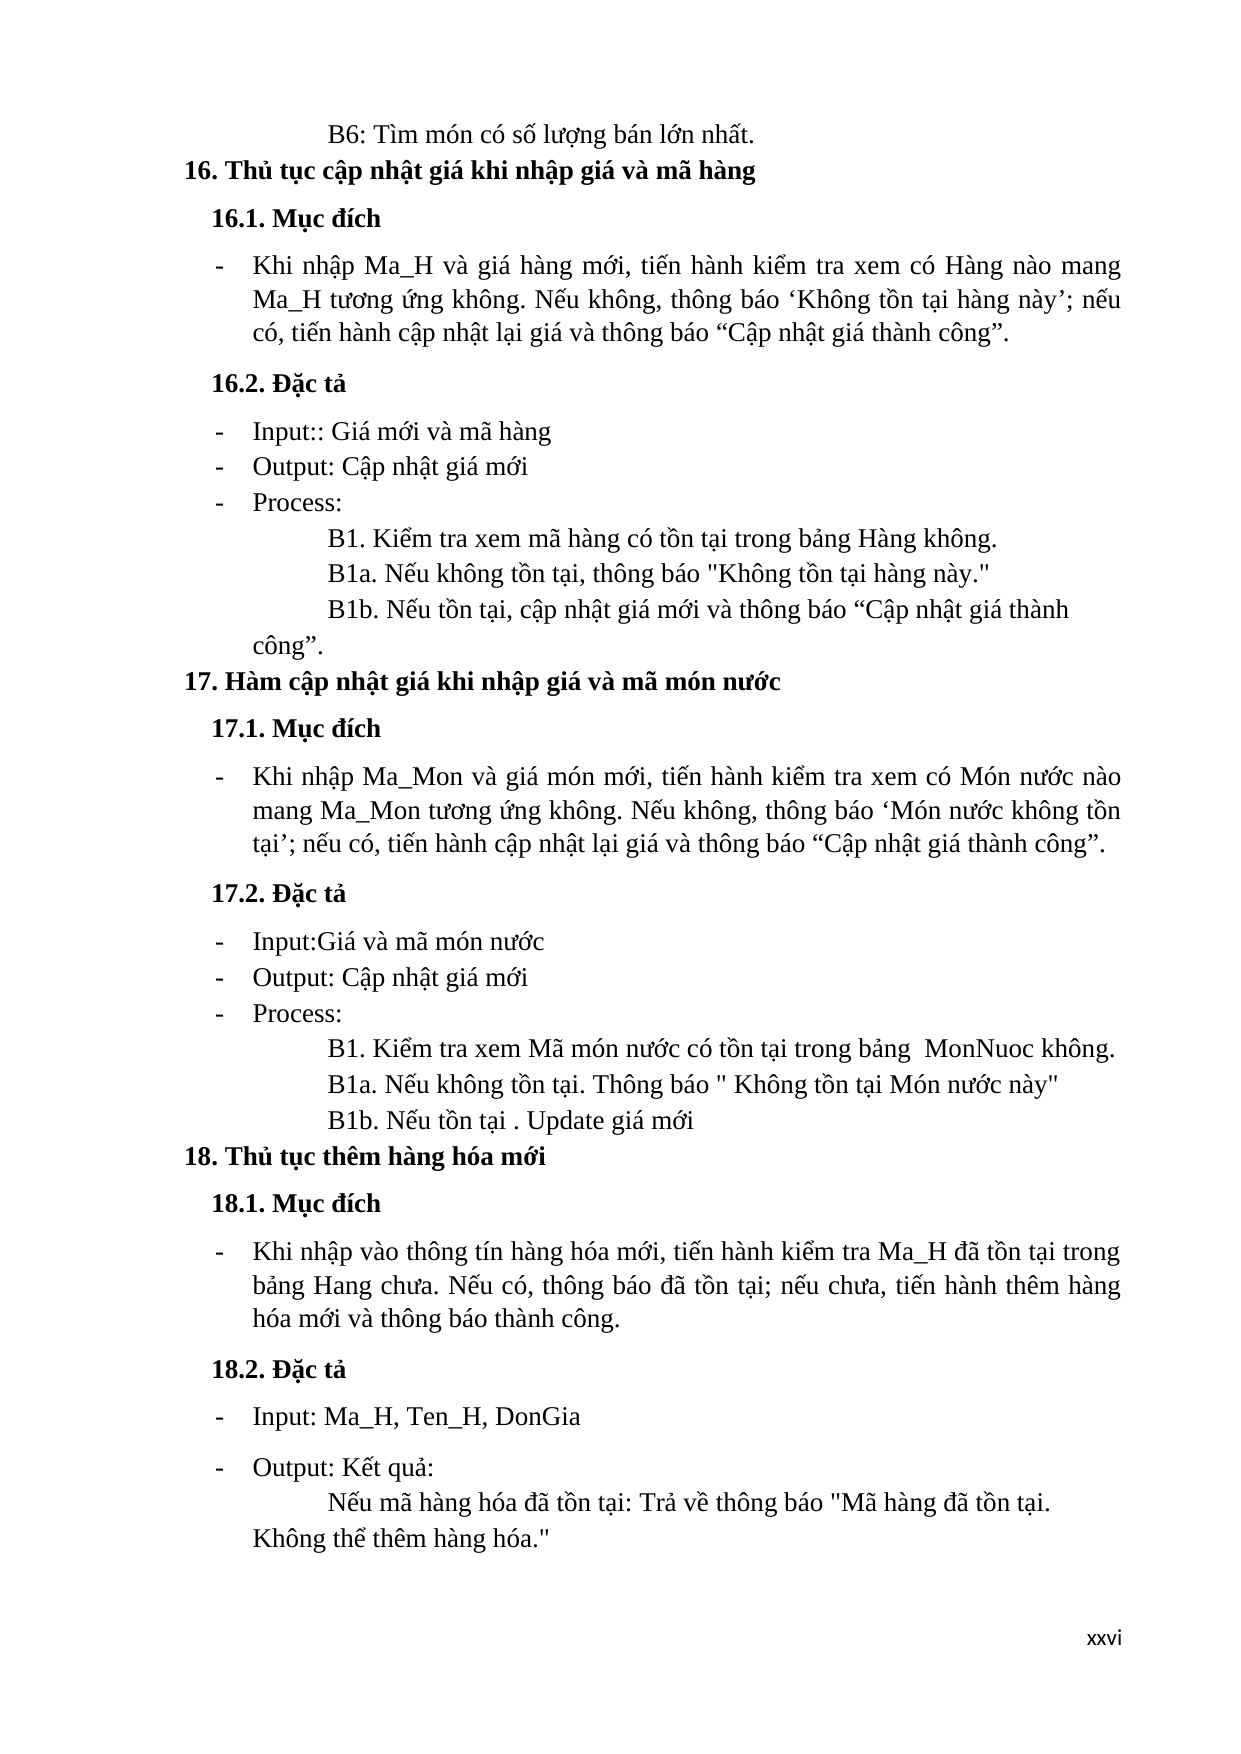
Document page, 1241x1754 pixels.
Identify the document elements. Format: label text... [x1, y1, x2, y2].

subtitle 18.1. Mục đích [177, 1188, 1122, 1219]
subtitle 16. Thủ tục cập nhật giá khi nhập giá và mã hàng [177, 154, 1122, 185]
list Output: Kết quả: [215, 1451, 1122, 1482]
text B6: Tìm món có số lượng bán lớn nhất. [252, 118, 1122, 149]
subtitle 16.2. Đặc tả [177, 367, 1122, 398]
list Khi nhập Ma_H và giá hàng mới, tiến hành kiểm tra xem có Hàng nào mang Ma_H tương ứng không. Nếu không, thông báo ‘Không tồn tại hàng này’; nếu có, tiến hành cập nhật lại giá và thông báo “Cập nhật giá thành công”. [215, 249, 1122, 348]
list Process: [215, 997, 1122, 1028]
text B1. Kiểm tra xem Mã món nước có tồn tại trong bảng MonNuoc không. [252, 1033, 1122, 1064]
subtitle 16.1. Mục đích [177, 202, 1122, 233]
subtitle 18.2. Đặc tả [177, 1353, 1122, 1384]
text Nếu mã hàng hóa đã tồn tại: Trả về thông báo "Mã hàng đã tồn tại. Không thể thêm hàng hóa." [252, 1486, 1122, 1553]
list Khi nhập Ma_Mon và giá món mới, tiến hành kiểm tra xem có Món nước nào mang Ma_Mon tương ứng không. Nếu không, thông báo ‘Món nước không tồn tại’; nếu có, tiến hành cập nhật lại giá và thông báo “Cập nhật giá thành công”. [215, 760, 1122, 858]
list Process: [215, 486, 1122, 517]
subtitle 18. Thủ tục thêm hàng hóa mới [177, 1140, 1122, 1171]
list Input:Giá và mã món nước [215, 925, 1122, 957]
list Output: Cập nhật giá mới [215, 450, 1122, 481]
text B1b. Nếu tồn tại, cập nhật giá mới và thông báo “Cập nhật giá thành công”. [252, 593, 1122, 660]
text B1. Kiểm tra xem mã hàng có tồn tại trong bảng Hàng không. [252, 522, 1122, 553]
list Khi nhập vào thông tín hàng hóa mới, tiến hành kiểm tra Ma_H đã tồn tại trong bảng Hang chưa. Nếu có, thông báo đã tồn tại; nếu chưa, tiến hành thêm hàng hóa mới và thông báo thành công. [215, 1235, 1122, 1334]
subtitle 17.1. Mục đích [177, 712, 1122, 744]
text B1a. Nếu không tồn tại, thông báo "Không tồn tại hàng này." [252, 557, 1122, 589]
list Output: Cập nhật giá mới [215, 961, 1122, 992]
list Input:: Giá mới và mã hàng [215, 414, 1122, 446]
list Input: Ma_H, Ten_H, DonGia [215, 1401, 1122, 1432]
text B1b. Nếu tồn tại . Update giá mới [252, 1104, 1122, 1135]
text B1a. Nếu không tồn tại. Thông báo " Không tồn tại Món nước này" [252, 1068, 1122, 1099]
subtitle 17. Hàm cập nhật giá khi nhập giá và mã món nước [177, 665, 1122, 696]
subtitle 17.2. Đặc tả [177, 878, 1122, 909]
